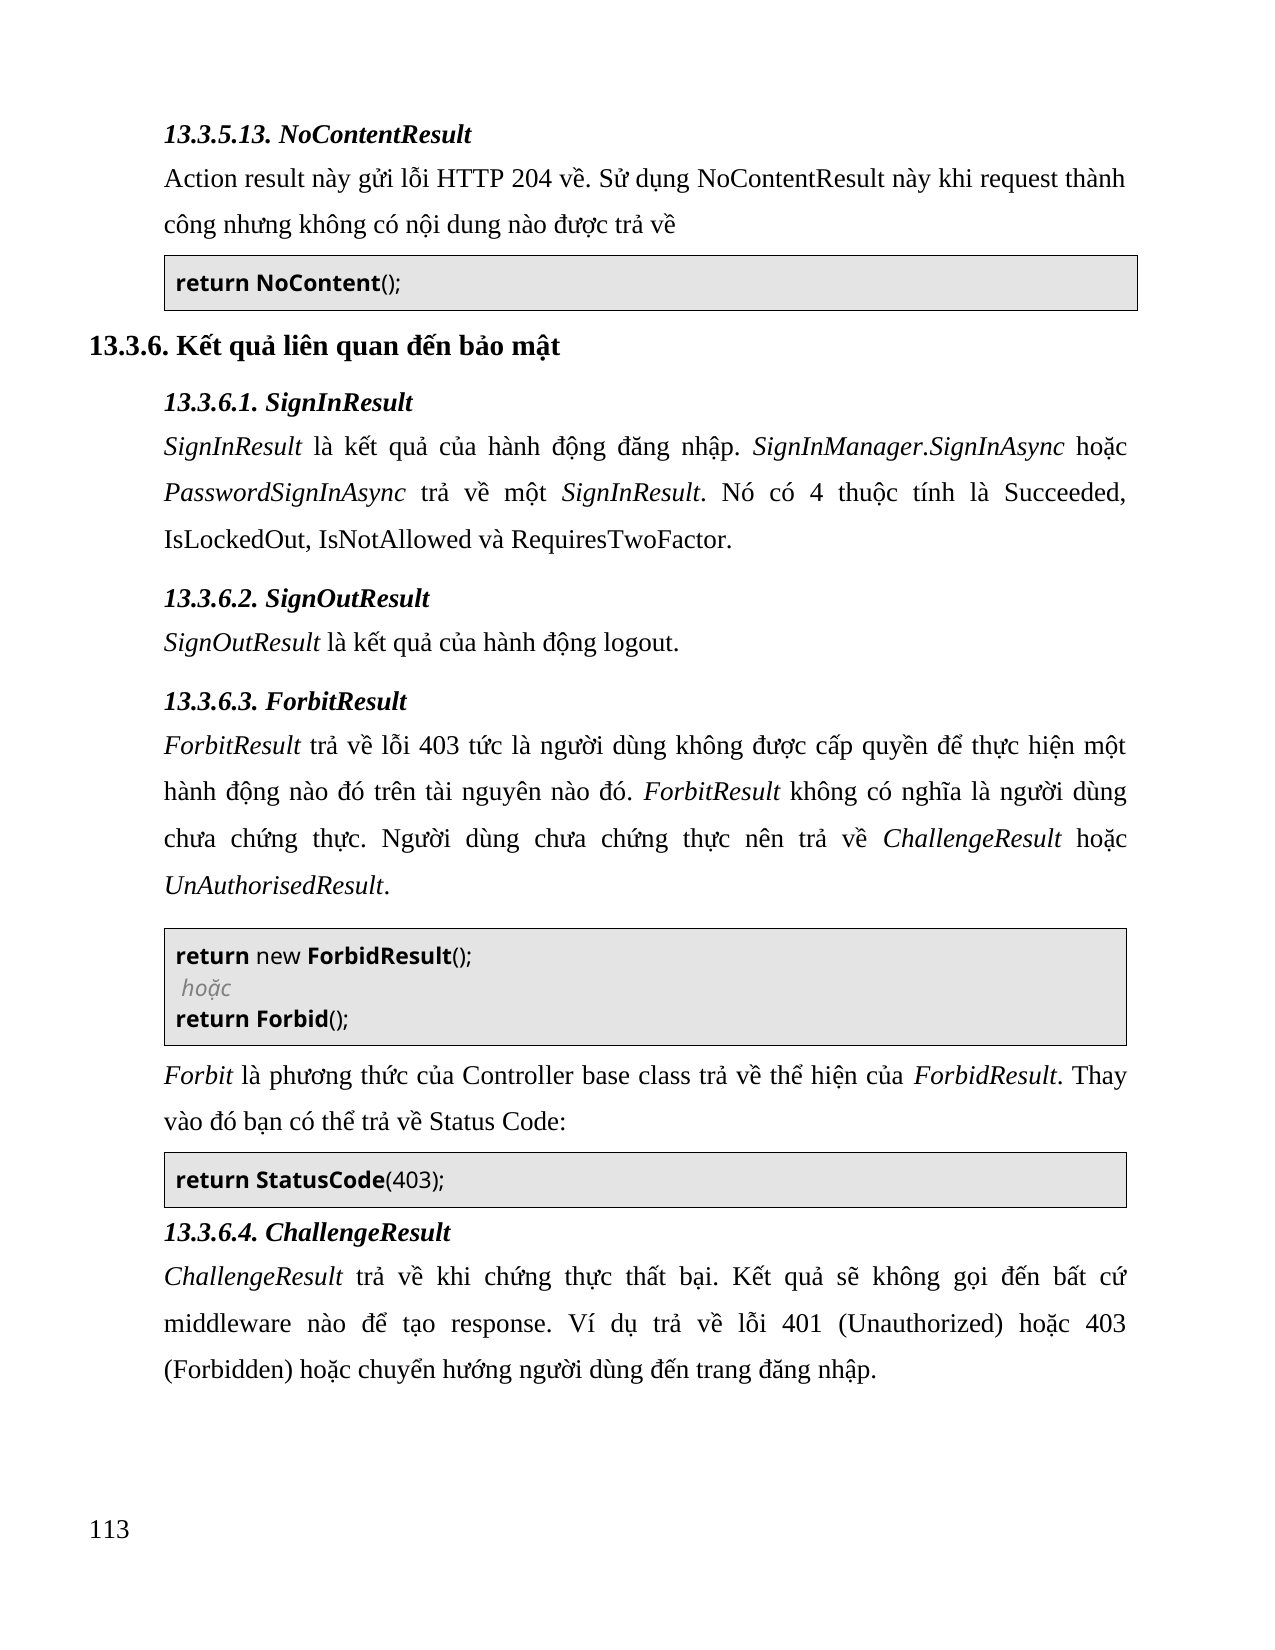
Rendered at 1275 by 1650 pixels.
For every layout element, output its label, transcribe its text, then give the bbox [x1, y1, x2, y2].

text ChallengeResult trả về khi chứng thực thất bại. Kết quả sẽ không gọi đến bất cứ middleware nào để tạo response. Ví dụ trả về lỗi 401 (Unauthorized) hoặc 403 (Forbidden) hoặc chuyển hướng người dùng đến trang đăng nhập. [164, 1260, 1127, 1384]
subtitle 13.3.6.3. ForbitResult [164, 685, 1127, 716]
table_header return StatusCode(403); [165, 1153, 1126, 1207]
text Action result này gửi lỗi HTTP 204 về. Sử dụng NoContentResult này khi request thành công nhưng không có nội dung nào được trả về [164, 162, 1127, 239]
subtitle 13.3.6.2. SignOutResult [164, 582, 1127, 613]
text SignOutResult là kết quả của hành động logout. [89, 626, 1127, 657]
text ForbitResult trả về lỗi 403 tức là người dùng không được cấp quyền để thực hiện một hành động nào đó trên tài nguyên nào đó. ForbitResult không có nghĩa là người dùng chưa chứng thực. Người dùng chưa chứng thực nên trả về ChallengeResult hoặc UnAuthorisedResult. [164, 729, 1127, 900]
subtitle 13.3.6.4. ChallengeResult [164, 1216, 1127, 1247]
table_header return new ForbidResult(); hoặc return Forbid(); [165, 929, 1126, 1045]
subtitle 13.3.5.13. NoContentResult [164, 118, 1127, 149]
subtitle 13.3.6.1. SignInResult [164, 386, 1127, 417]
text Forbit là phương thức của Controller base class trả về thể hiện của ForbidResult. Thay vào đó bạn có thể trả về Status Code: [164, 1059, 1127, 1137]
table_header return NoContent(); [165, 256, 1137, 310]
subtitle 13.3.6. Kết quả liên quan đến bảo mật [89, 328, 1127, 361]
text SignInResult là kết quả của hành động đăng nhập. SignInManager.SignInAsync hoặc PasswordSignInAsync trả về một SignInResult. Nó có 4 thuộc tính là Succeeded, IsLockedOut, IsNotAllowed và RequiresTwoFactor. [164, 430, 1127, 554]
